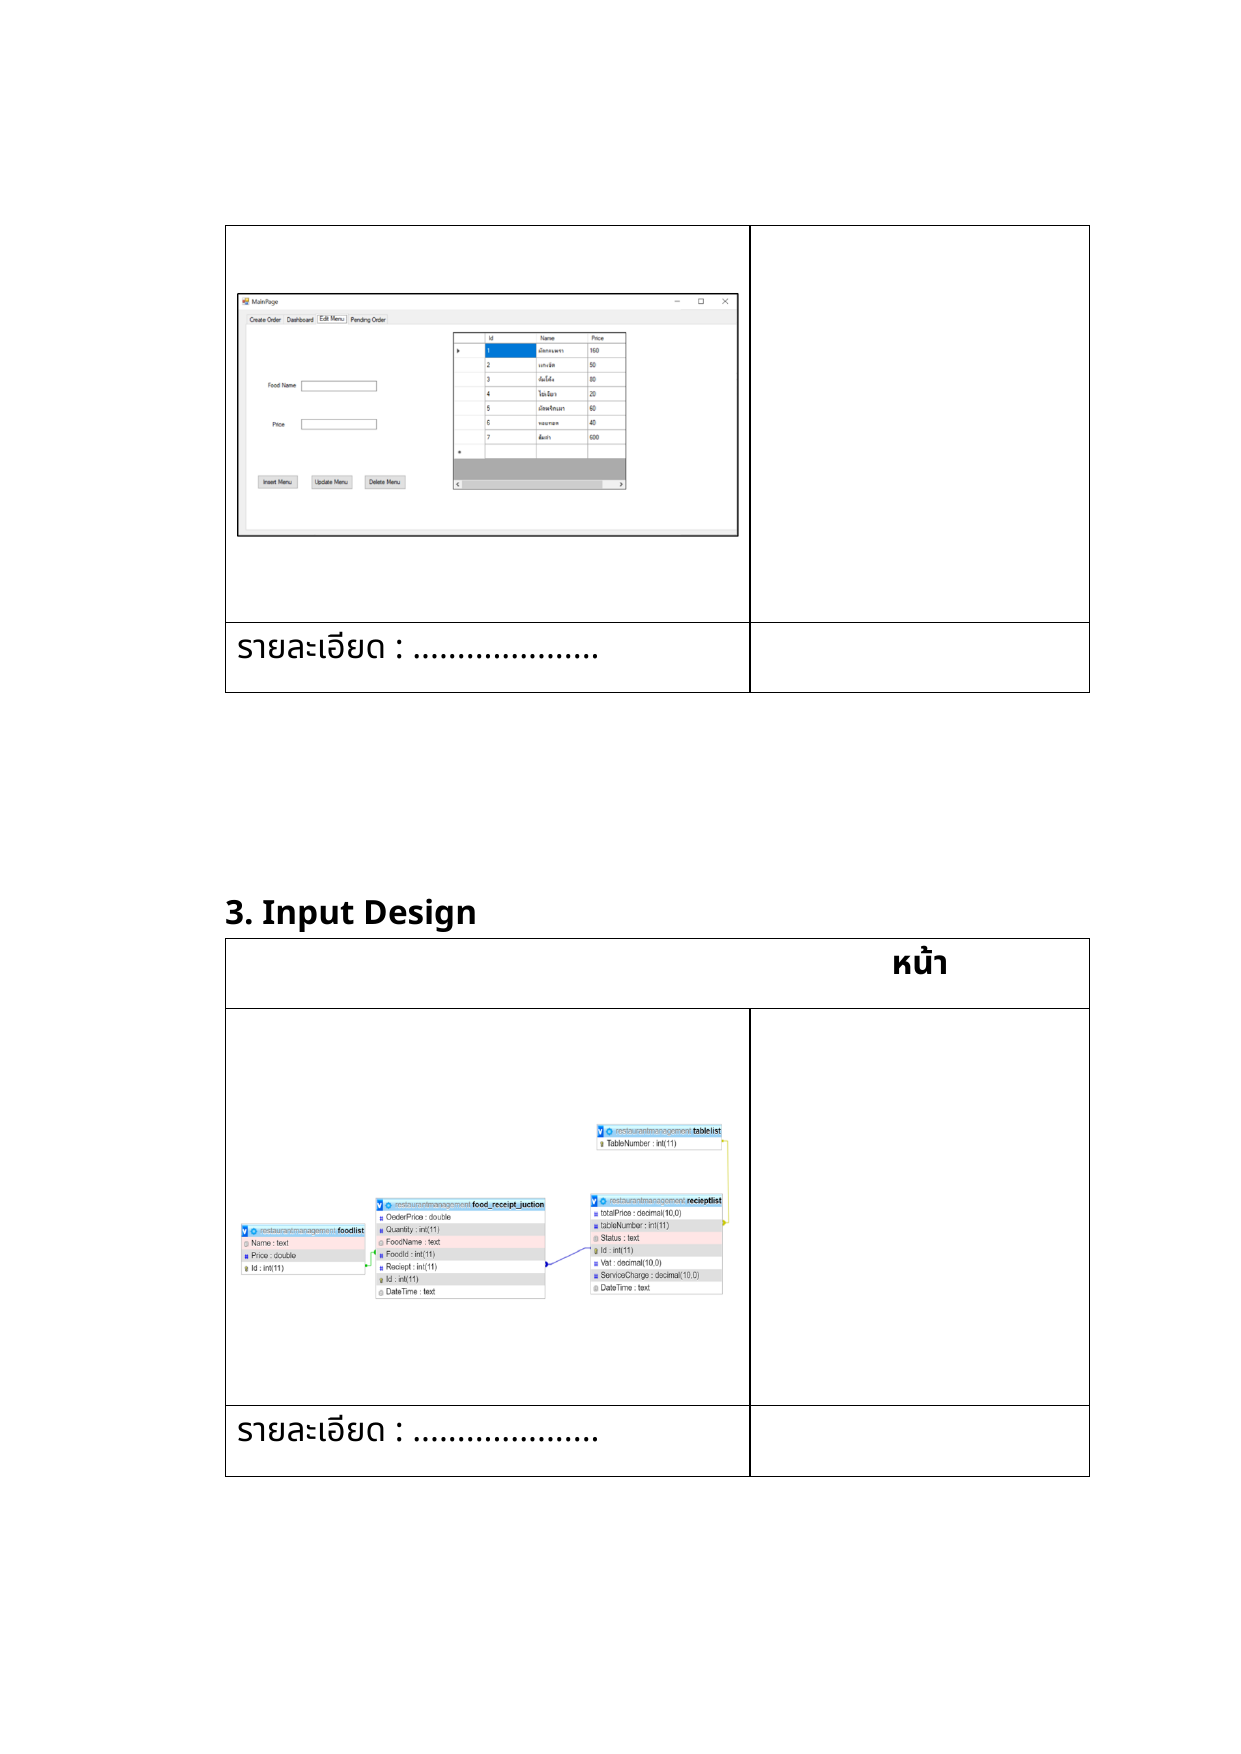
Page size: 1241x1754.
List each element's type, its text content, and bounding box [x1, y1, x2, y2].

table_cell [751, 1406, 1089, 1476]
text 3. Input Design [225, 889, 1090, 934]
table_header [226, 939, 750, 1008]
table_cell [751, 623, 1089, 692]
picture [236, 292, 739, 537]
table_cell รายละเอียด : ..................... [226, 1406, 749, 1476]
table_cell [226, 226, 749, 622]
picture [236, 1092, 739, 1304]
table_cell [751, 226, 1089, 622]
table_cell [751, 1009, 1089, 1405]
table_header หน้า [750, 939, 1089, 1008]
table_cell [226, 1009, 749, 1405]
table_cell รายละเอียด : ..................... [226, 623, 749, 692]
